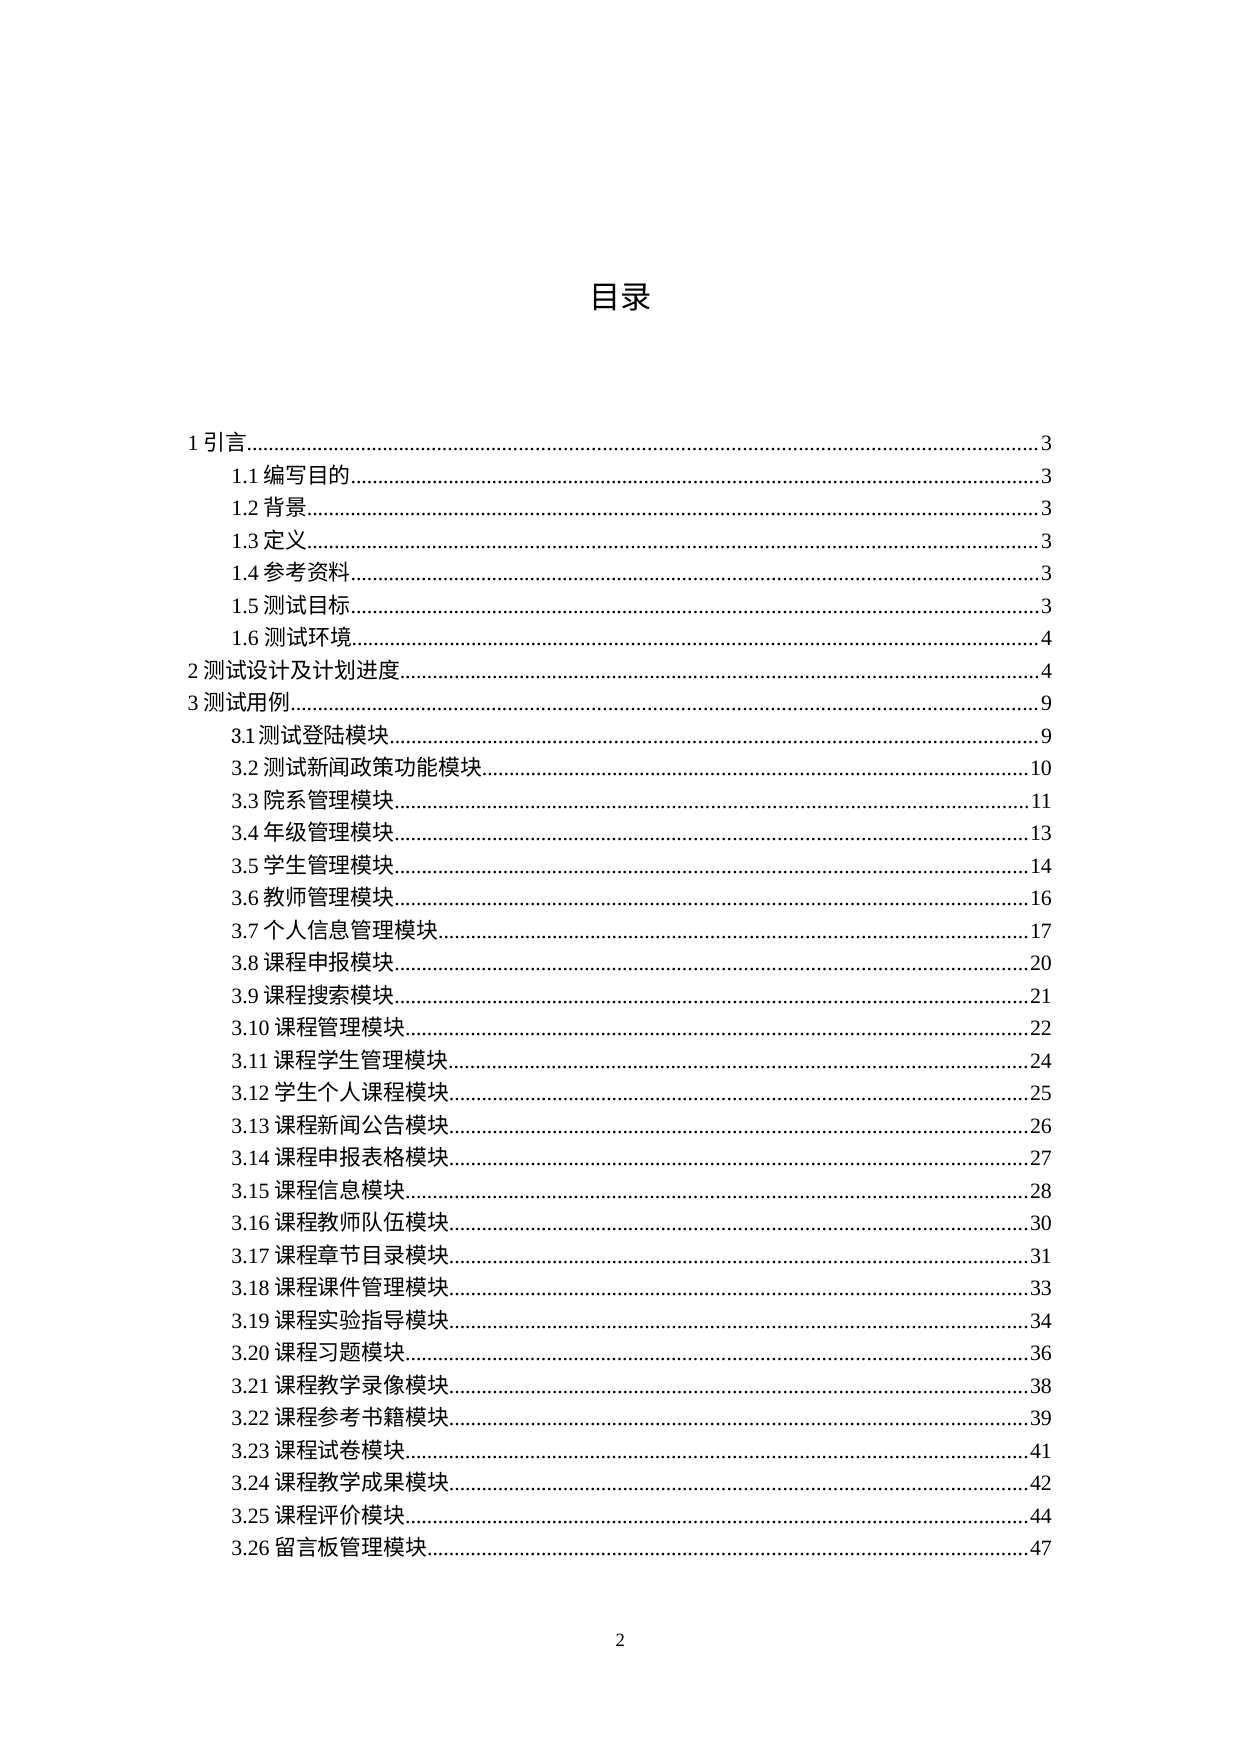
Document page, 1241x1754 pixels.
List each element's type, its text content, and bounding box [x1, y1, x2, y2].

text 3.23课程试卷模块 41 [231, 1432, 1053, 1465]
text 3.10课程管理模块 22 [231, 1010, 1053, 1042]
text 1.4参考资料 3 [231, 555, 1053, 587]
text 3.6教师管理模块 16 [231, 880, 1053, 912]
text 3.7个人信息管理模块 17 [231, 912, 1053, 945]
subtitle 目录 [187, 262, 1053, 327]
text 3.16课程教师队伍模块 30 [231, 1205, 1053, 1237]
text 3.22课程参考书籍模块 39 [231, 1400, 1053, 1432]
text 3.13课程新闻公告模块 26 [231, 1107, 1053, 1140]
text 3.11课程学生管理模块 24 [231, 1042, 1053, 1075]
text 3.14课程申报表格模块 27 [231, 1140, 1053, 1172]
text 3.8课程申报模块 20 [231, 945, 1053, 977]
text 3.25课程评价模块 44 [231, 1497, 1053, 1530]
text 1.3定义 3 [231, 522, 1053, 555]
text 3.19课程实验指导模块 34 [231, 1302, 1053, 1335]
text 3.17课程章节目录模块 31 [231, 1237, 1053, 1270]
text 3.4年级管理模块 13 [231, 815, 1053, 847]
text 3.26留言板管理模块 47 [231, 1530, 1053, 1562]
text 3.12学生个人课程模块 25 [231, 1075, 1053, 1107]
text 1.5测试目标 3 [231, 587, 1053, 620]
text 3.2测试新闻政策功能模块 10 [231, 750, 1053, 782]
text 3.1测试登陆模块 9 [231, 717, 1053, 750]
text 1.6 测试环境 4 [187, 620, 1053, 652]
text 3.9课程搜索模块 21 [231, 977, 1053, 1010]
text 3.15课程信息模块 28 [231, 1172, 1053, 1205]
text 3.3院系管理模块 11 [231, 782, 1053, 815]
text 2测试设计及计划进度 4 [187, 652, 1053, 685]
text 1.1编写目的 3 [231, 457, 1053, 490]
text 1.2背景 3 [231, 490, 1053, 522]
text 3测试用例 9 [187, 685, 1053, 717]
text 3.5学生管理模块 14 [231, 847, 1053, 880]
text 3.18课程课件管理模块 33 [231, 1270, 1053, 1302]
text 3.21课程教学录像模块 38 [231, 1367, 1053, 1400]
text 1引言 3 [187, 425, 1053, 457]
text 3.24课程教学成果模块 42 [231, 1465, 1053, 1497]
text 3.20课程习题模块 36 [231, 1335, 1053, 1367]
